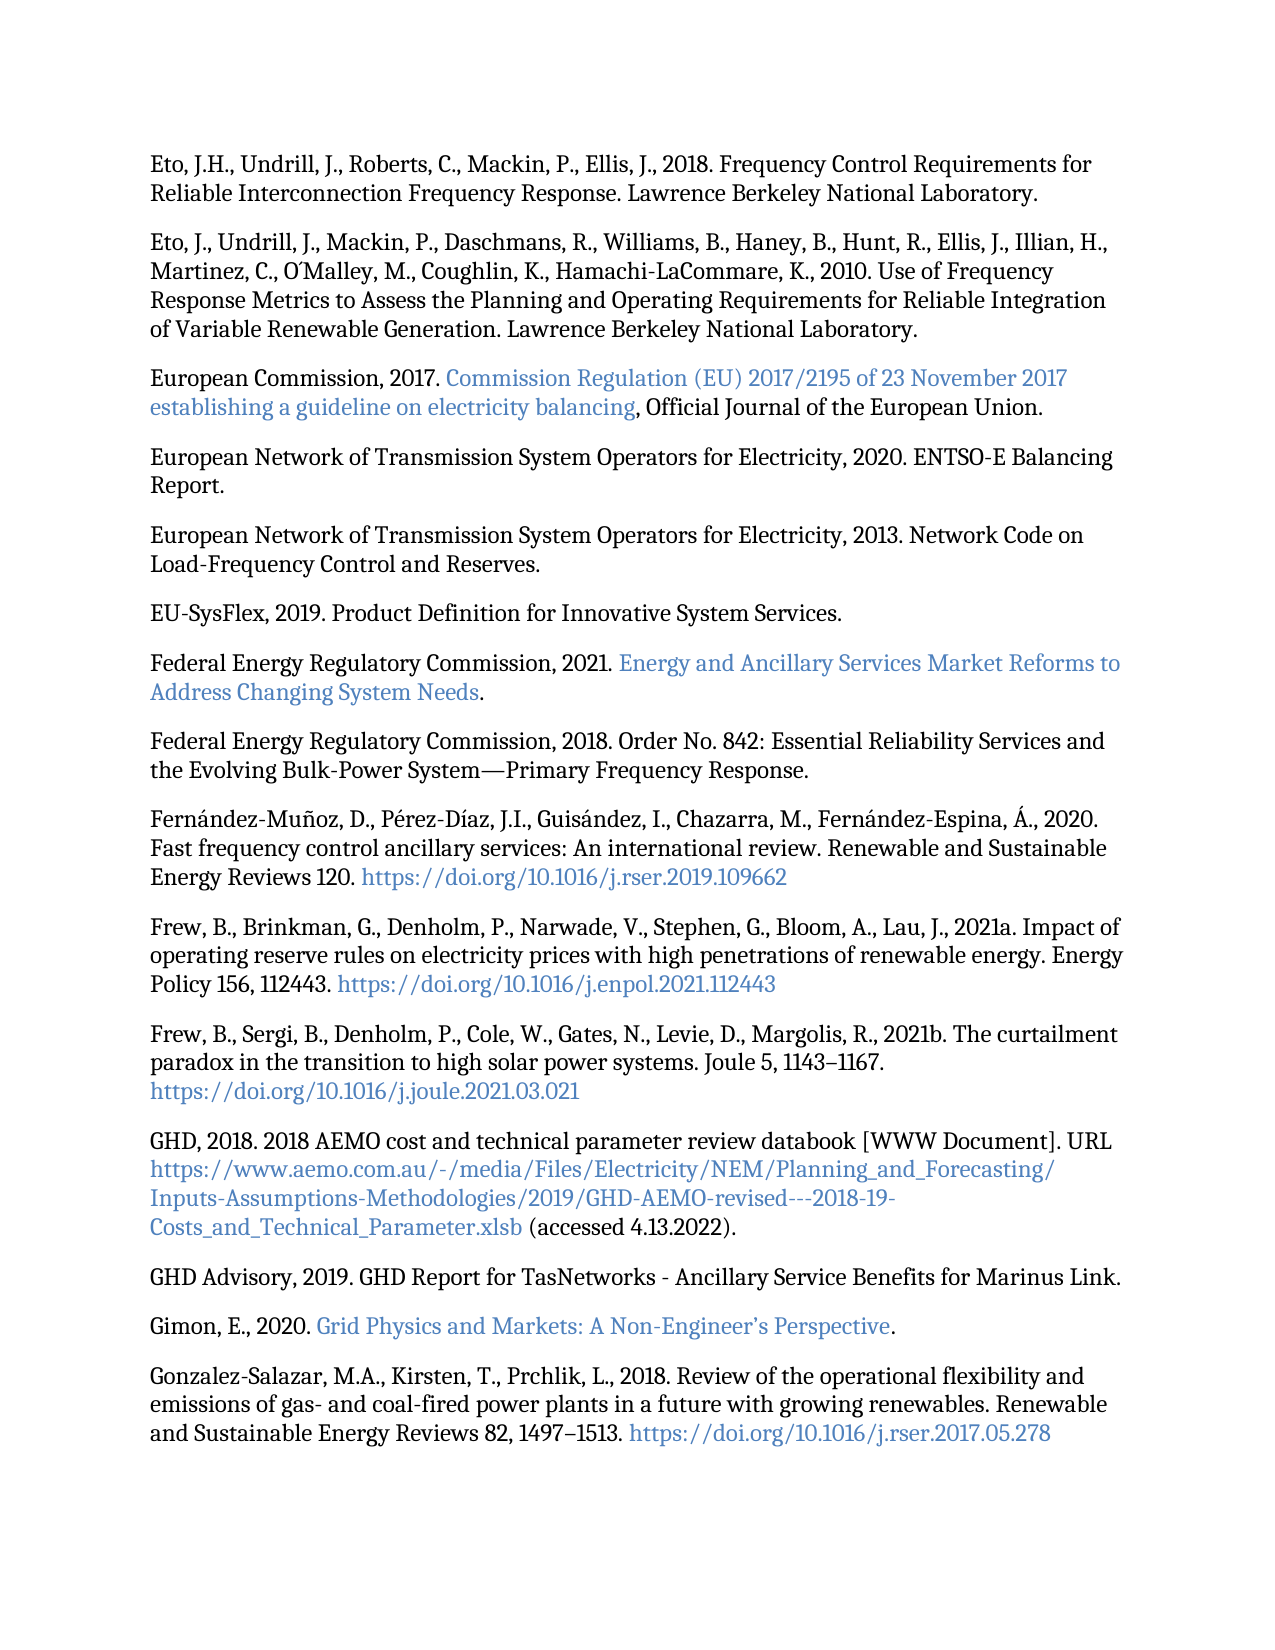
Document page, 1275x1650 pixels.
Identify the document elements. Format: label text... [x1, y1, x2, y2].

text Frew, B., Sergi, B., Denholm, P., Cole, W., Gates, N., Levie, D., Margolis, R., 2021b. The curtailment paradox in the transition to high solar power systems. Joule 5, 1143–1167. https://doi.org/10.1016/j.joule.2021.03.021 [150, 1019, 1125, 1106]
text Fernández-Muñoz, D., Pérez-Díaz, J.I., Guisández, I., Chazarra, M., Fernández-Espina, Á., 2020. Fast frequency control ancillary services: An international review. Renewable and Sustainable Energy Reviews 120. https://doi.org/10.1016/j.rser.2019.109662 [150, 805, 1125, 892]
text European Network of Transmission System Operators for Electricity, 2013. Network Code on Load-Frequency Control and Reserves. [150, 521, 1125, 578]
text GHD, 2018. 2018 AEMO cost and technical parameter review databook [WWW Document]. URL https://www.aemo.com.au/-/media/Files/Electricity/NEM/Planning_and_Forecasting/Inputs-Assumptions-Methodologies/2019/GHD-AEMO-revised---2018-19-Costs_and_Technical_Parameter.xlsb (accessed 4.13.2022). [150, 1127, 1125, 1242]
text European Commission, 2017. Commission Regulation (EU) 2017/2195 of 23 November 2017 establishing a guideline on electricity balancing, Official Journal of the European Union. [150, 364, 1125, 422]
text European Network of Transmission System Operators for Electricity, 2020. ENTSO-E Balancing Report. [150, 442, 1125, 500]
text EU-SysFlex, 2019. Product Definition for Innovative System Services. [150, 599, 1125, 628]
text Gimon, E., 2020. Grid Physics and Markets: A Non-Engineer’s Perspective. [150, 1312, 1125, 1341]
text Eto, J., Undrill, J., Mackin, P., Daschmans, R., Williams, B., Haney, B., Hunt, R., Ellis, J., Illian, H., Martinez, C., O´Malley, M., Coughlin, K., Hamachi-LaCommare, K., 2010. Use of Frequency Response Metrics to Assess the Planning and Operating Requirements for Reliable Integration of Variable Renewable Generation. Lawrence Berkeley National Laboratory. [150, 228, 1125, 343]
text Eto, J.H., Undrill, J., Roberts, C., Mackin, P., Ellis, J., 2018. Frequency Control Requirements for Reliable Interconnection Frequency Response. Lawrence Berkeley National Laboratory. [150, 150, 1125, 207]
text Federal Energy Regulatory Commission, 2018. Order No. 842: Essential Reliability Services and the Evolving Bulk-Power System—Primary Frequency Response. [150, 727, 1125, 784]
text Frew, B., Brinkman, G., Denholm, P., Narwade, V., Stephen, G., Bloom, A., Lau, J., 2021a. Impact of operating reserve rules on electricity prices with high penetrations of renewable energy. Energy Policy 156, 112443. https://doi.org/10.1016/j.enpol.2021.112443 [150, 912, 1125, 999]
text Federal Energy Regulatory Commission, 2021. Energy and Ancillary Services Market Reforms to Address Changing System Needs. [150, 649, 1125, 706]
text GHD Advisory, 2019. GHD Report for TasNetworks - Ancillary Service Benefits for Marinus Link. [150, 1262, 1125, 1291]
text Gonzalez-Salazar, M.A., Kirsten, T., Prchlik, L., 2018. Review of the operational flexibility and emissions of gas- and coal-fired power plants in a future with growing renewables. Renewable and Sustainable Energy Reviews 82, 1497–1513. https://doi.org/10.1016/j.rser.2017.05.278 [150, 1362, 1125, 1448]
